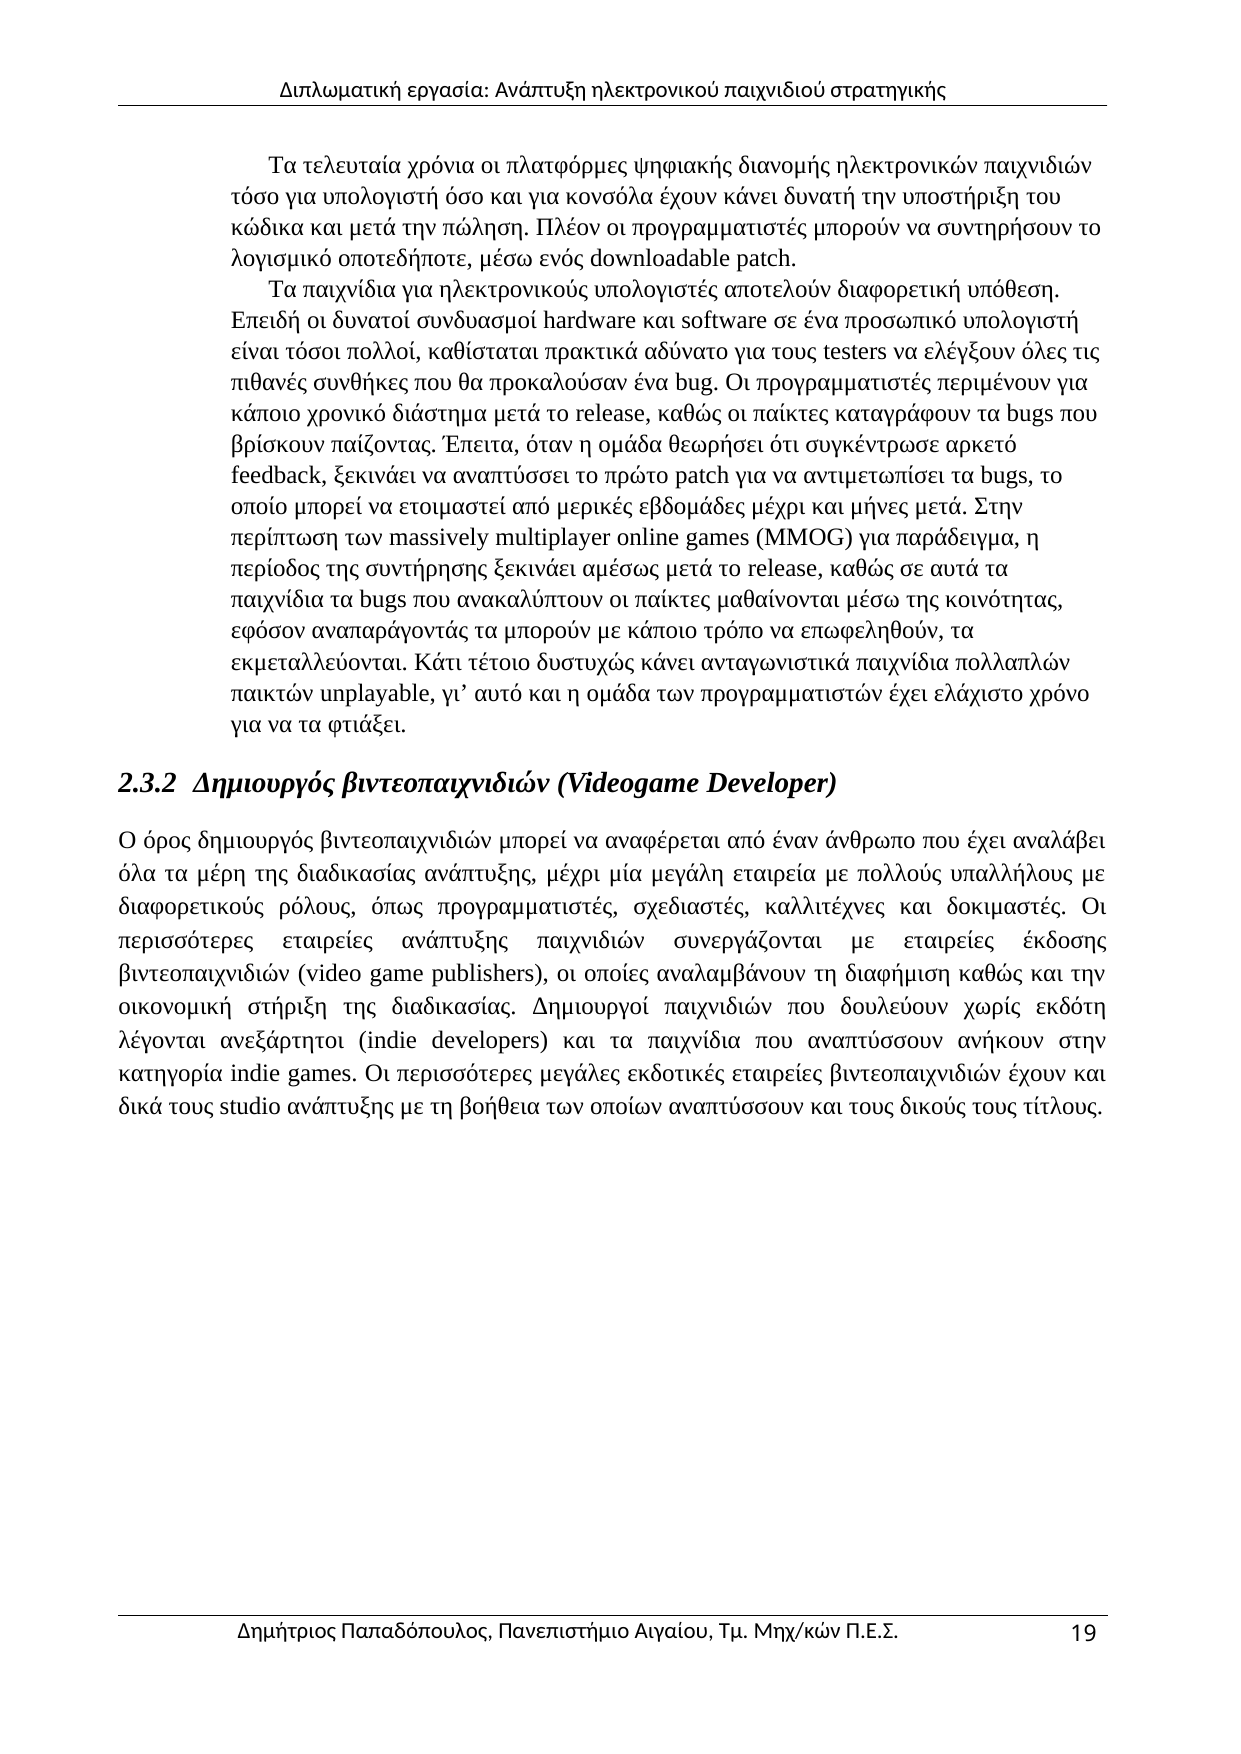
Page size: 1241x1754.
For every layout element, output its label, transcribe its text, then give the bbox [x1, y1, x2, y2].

list Τα τελευταία χρόνια οι πλατφόρμες ψηφιακής διανομής ηλεκτρονικών παιχνιδιών τόσο για υπολογιστή όσο και για κονσόλα έχουν κάνει δυνατή την υποστήριξη του κώδικα και μετά την πώληση. Πλέον οι προγραμματιστές μπορούν να συντηρήσουν το λογισμικό οποτεδήποτε, μέσω ενός downloadable patch. [231, 150, 1107, 272]
subtitle Δημιουργός βιντεοπαιχνιδιών (Videogame Developer) [118, 765, 1113, 798]
list Τα παιχνίδια για ηλεκτρονικούς υπολογιστές αποτελούν διαφορετική υπόθεση. Επειδή οι δυνατοί συνδυασμοί hardware και software σε ένα προσωπικό υπολογιστή είναι τόσοι πολλοί, καθίσταται πρακτικά αδύνατο για τους testers να ελέγξουν όλες τις πιθανές συνθήκες που θα προκαλούσαν ένα bug. Οι προγραμματιστές περιμένουν για κάποιο χρονικό διάστημα μετά το release, καθώς οι παίκτες καταγράφουν τα bugs που βρίσκουν παίζοντας. Έπειτα, όταν η ομάδα θεωρήσει ότι συγκέντρωσε αρκετό feedback, ξεκινάει να αναπτύσσει το πρώτο patch για να αντιμετωπίσει τα bugs, το οποίο μπορεί να ετοιμαστεί από μερικές εβδομάδες μέχρι και μήνες μετά. Στην περίπτωση των massively multiplayer online games (MMOG) για παράδειγμα, η περίοδος της συντήρησης ξεκινάει αμέσως μετά το release, καθώς σε αυτά τα παιχνίδια τα bugs που ανακαλύπτουν οι παίκτες μαθαίνονται μέσω της κοινότητας, εφόσον αναπαράγοντάς τα μπορούν με κάποιο τρόπο να επωφεληθούν, τα εκμεταλλεύονται. Κάτι τέτοιο δυστυχώς κάνει ανταγωνιστικά παιχνίδια πολλαπλών παικτών unplayable, γι’ αυτό και η ομάδα των προγραμματιστών έχει ελάχιστο χρόνο για να τα φτιάξει. [231, 274, 1107, 737]
text Ο όρος δημιουργός βιντεοπαιχνιδιών μπορεί να αναφέρεται από έναν άνθρωπο που έχει αναλάβει όλα τα μέρη της διαδικασίας ανάπτυξης, μέχρι μία μεγάλη εταιρεία με πολλούς υπαλλήλους με διαφορετικούς ρόλους, όπως προγραμματιστές, σχεδιαστές, καλλιτέχνες και δοκιμαστές. Οι περισσότερες εταιρείες ανάπτυξης παιχνιδιών συνεργάζονται με εταιρείες έκδοσης βιντεοπαιχνιδιών (video game publishers), οι οποίες αναλαμβάνουν τη διαφήμιση καθώς και την οικονομική στήριξη της διαδικασίας. Δημιουργοί παιχνιδιών που δουλεύουν χωρίς εκδότη λέγονται ανεξάρτητοι (indie developers) και τα παιχνίδια που αναπτύσσουν ανήκουν στην κατηγορία indie games. Οι περισσότερες μεγάλες εκδοτικές εταιρείες βιντεοπαιχνιδιών έχουν και δικά τους studio ανάπτυξης με τη βοήθεια των οποίων αναπτύσσουν και τους δικούς τους τίτλους. [118, 821, 1107, 1121]
